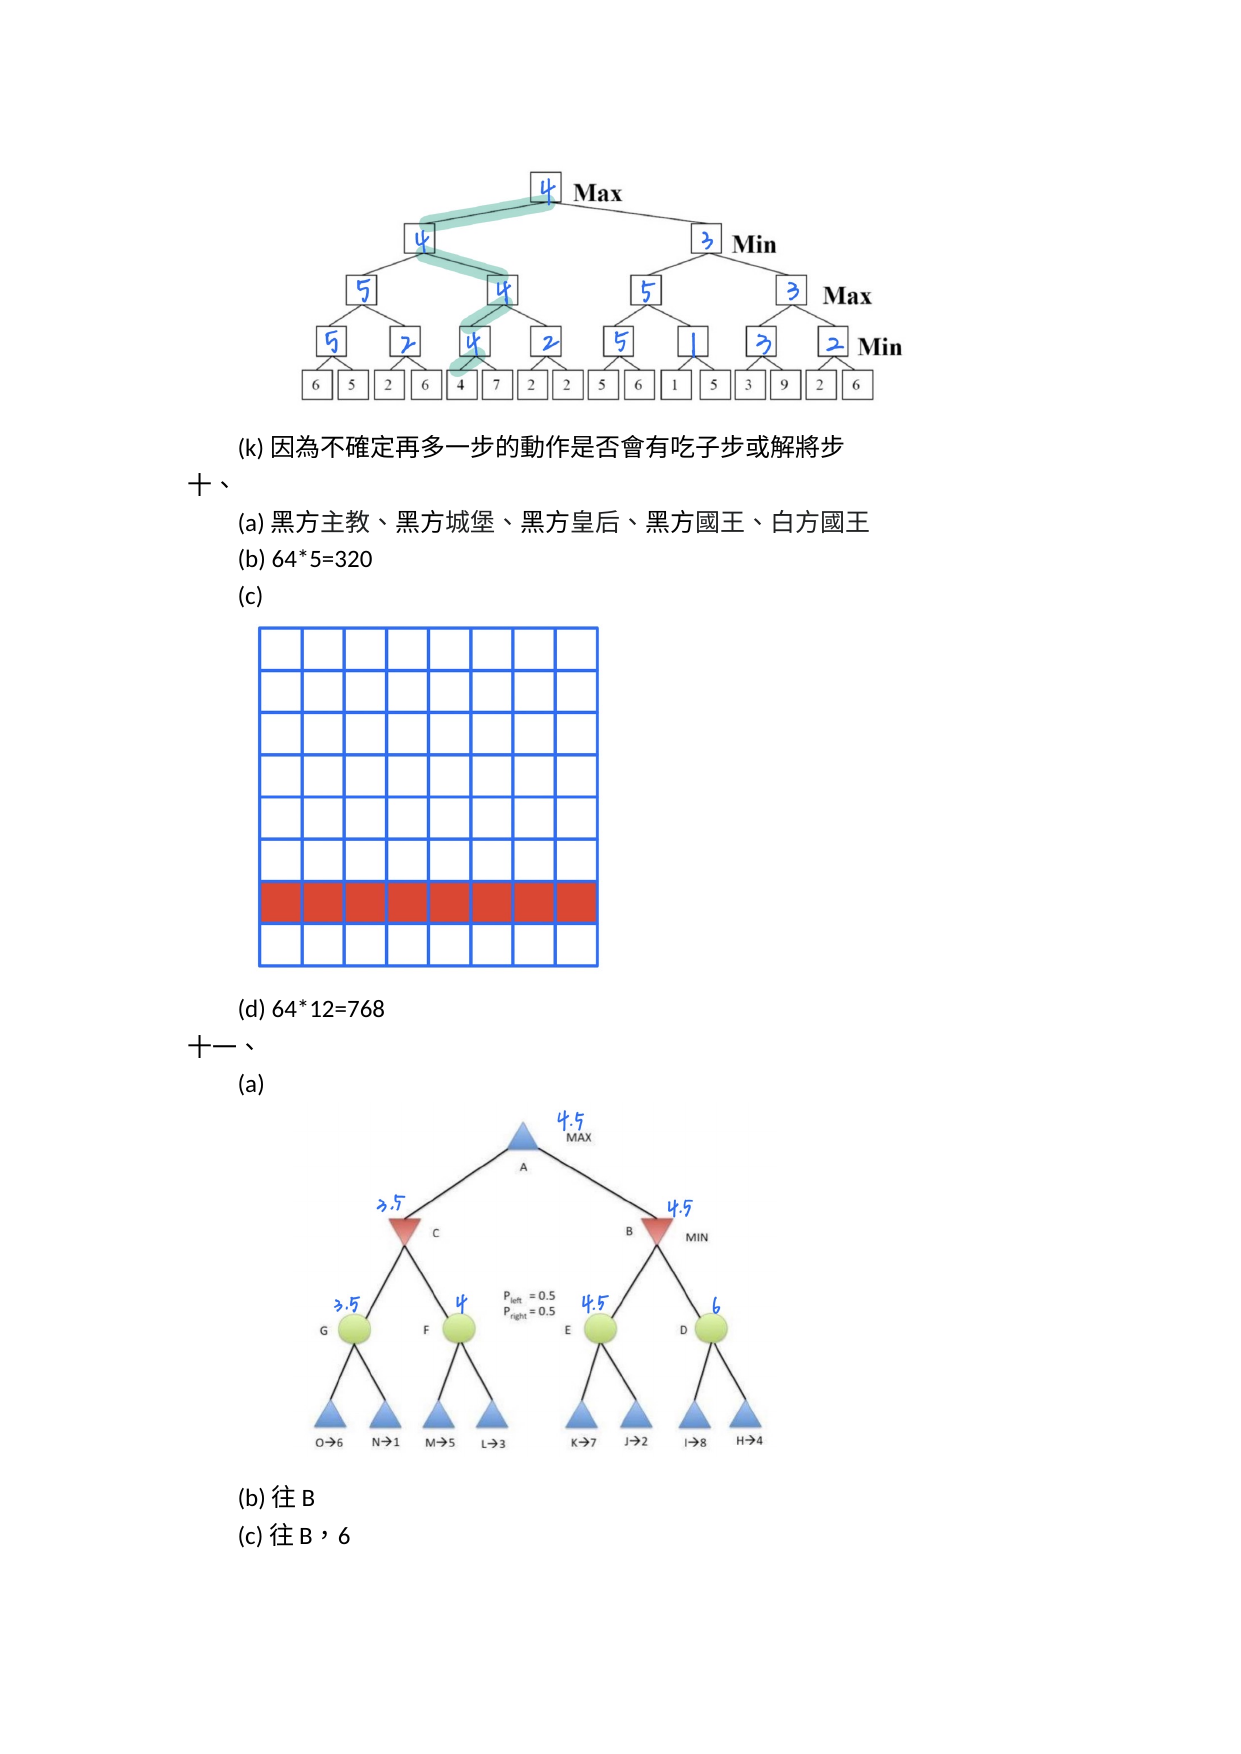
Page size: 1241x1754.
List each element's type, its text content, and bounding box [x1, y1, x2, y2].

text 十一、 [187, 1027, 1053, 1064]
text (a) 黑方主教、黑方城堡、黑方皇后、黑方國王、白方國王 [187, 502, 1053, 539]
text (d) 64*12=768 [187, 989, 1053, 1027]
text (c) [187, 577, 1053, 614]
text 十、 [187, 464, 1053, 502]
text (b) 往B [187, 1477, 1053, 1514]
picture [293, 1102, 777, 1457]
text (a) [187, 1064, 1053, 1102]
text (c) 往B，6 [187, 1514, 1053, 1552]
picture [287, 164, 913, 410]
text (b) 64*5=320 [187, 539, 1053, 577]
text (k) 因為不確定再多一步的動作是否會有吃子步或解將步 [187, 427, 1053, 464]
picture [243, 614, 612, 974]
